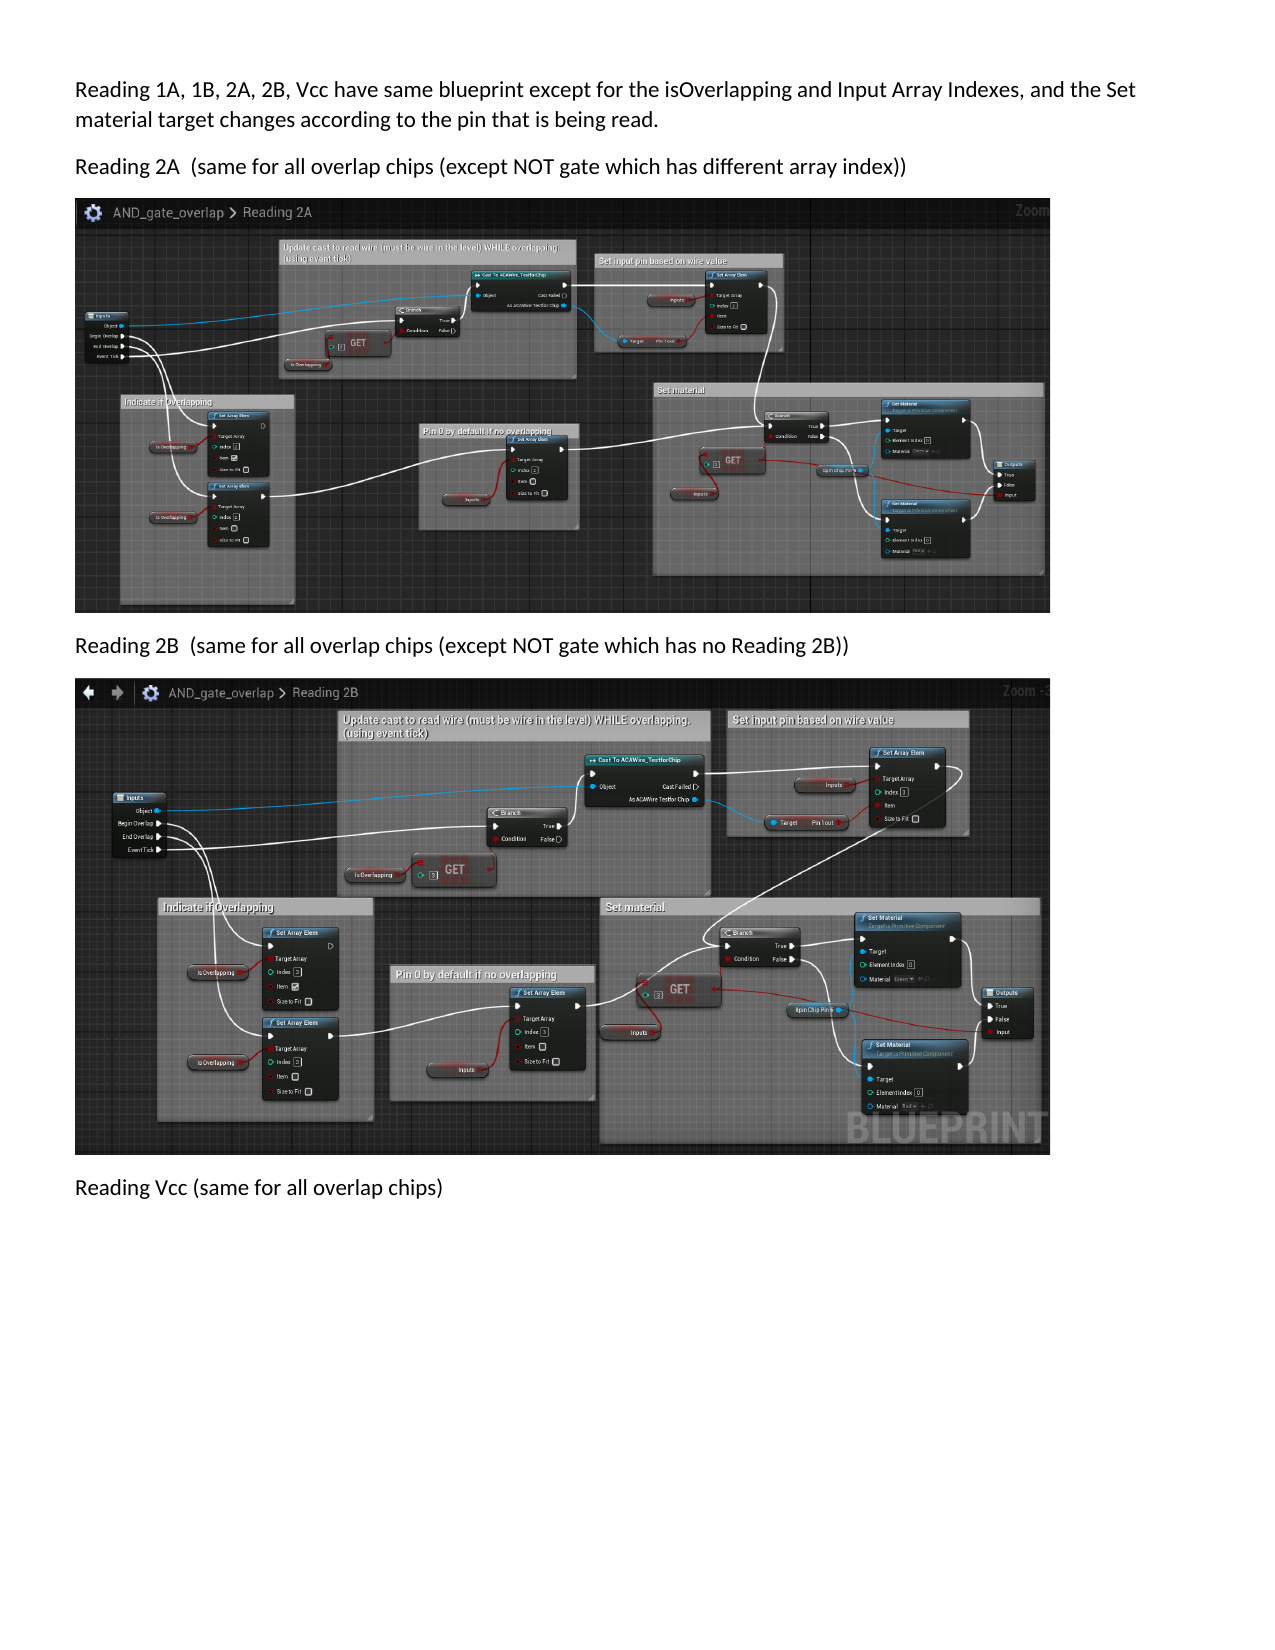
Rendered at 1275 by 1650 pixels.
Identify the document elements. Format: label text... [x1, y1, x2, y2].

text Reading 1A, 1B, 2A, 2B, Vcc have same blueprint except for the isOverlapping and Input Array Indexes, and the Set material target changes according to the pin that is being read. [75, 75, 1200, 133]
picture [75, 678, 1050, 1155]
text Reading 2A (same for all overlap chips (except NOT gate which has different array index)) [75, 152, 1200, 180]
text Reading 2B (same for all overlap chips (except NOT gate which has no Reading 2B)) [75, 631, 1200, 659]
picture [75, 198, 1050, 613]
text Reading Vcc (same for all overlap chips) [75, 1173, 1200, 1201]
